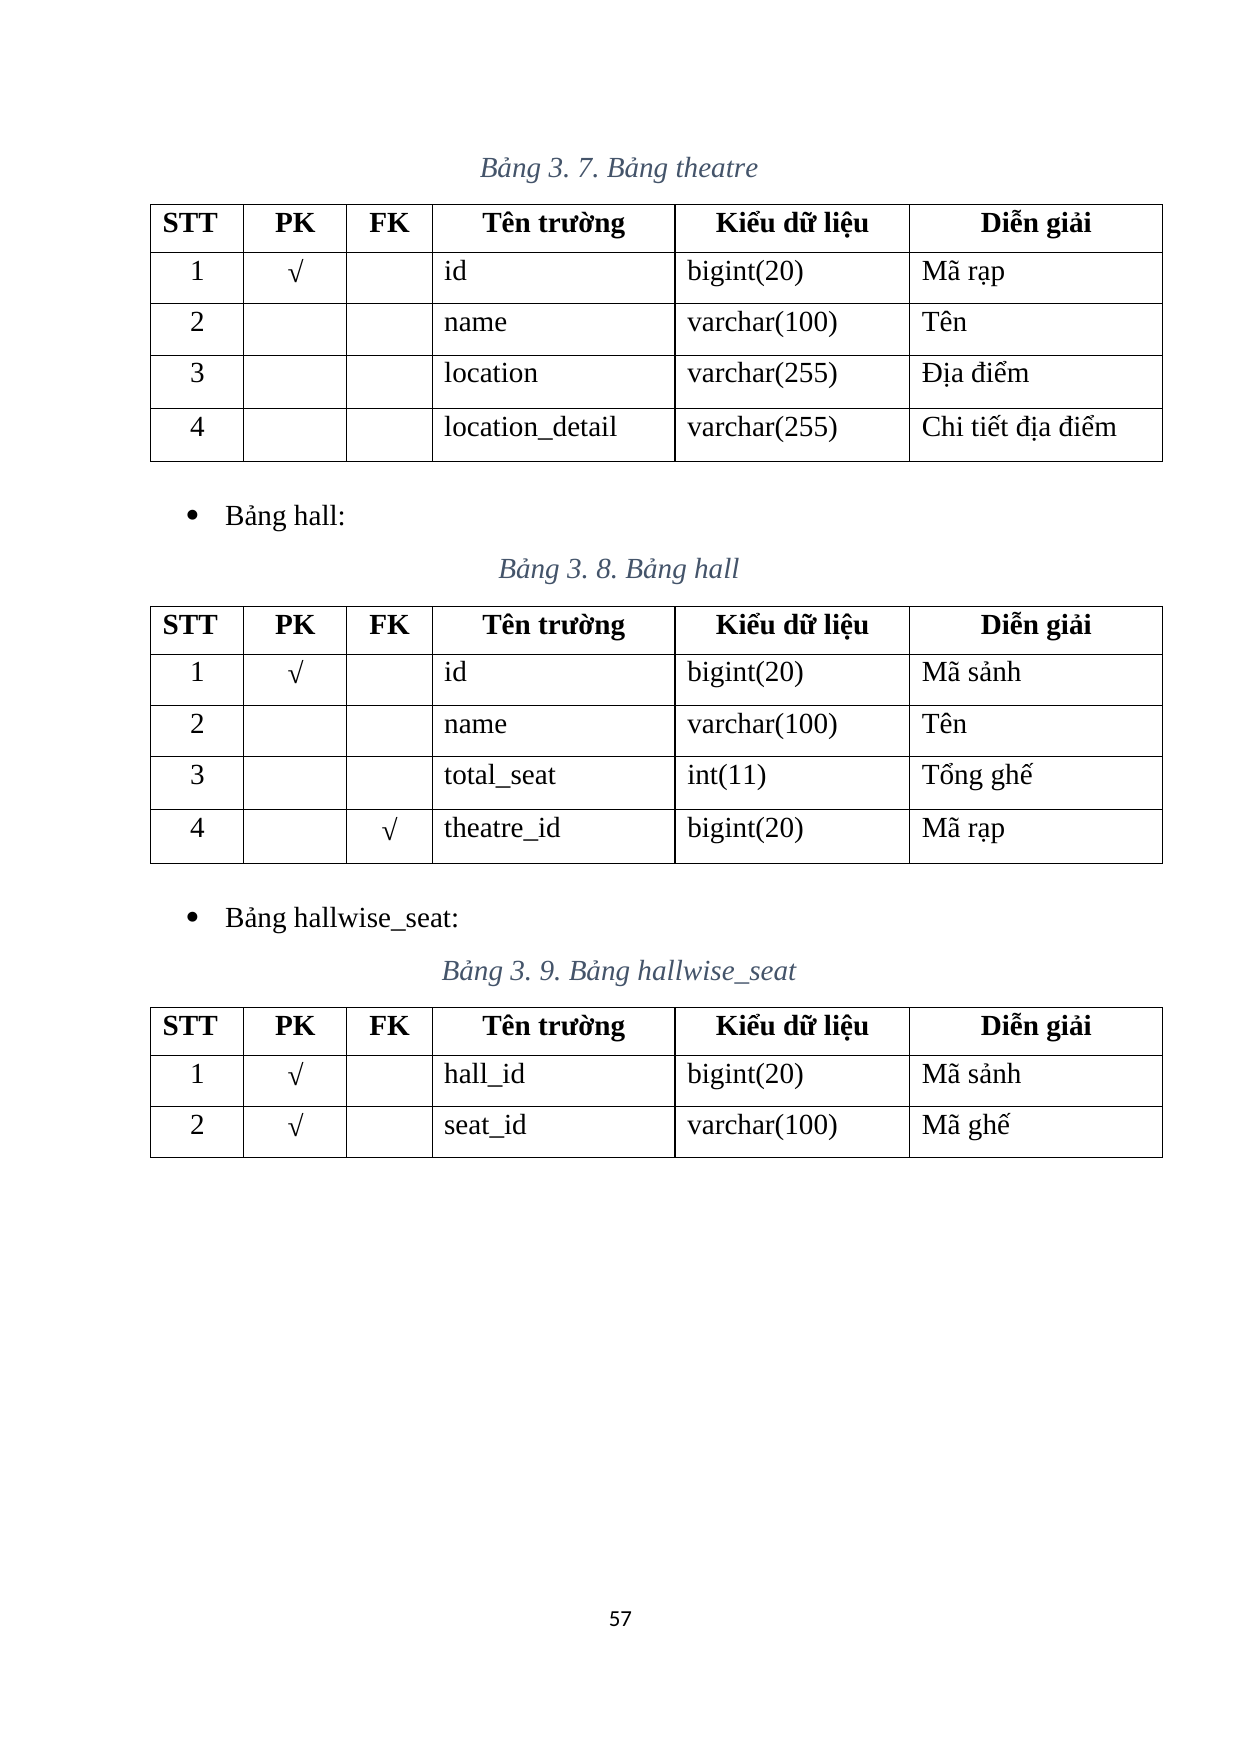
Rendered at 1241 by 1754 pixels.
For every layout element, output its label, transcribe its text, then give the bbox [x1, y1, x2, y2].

table_cell Tên [910, 304, 1162, 354]
table_cell Tên [910, 706, 1162, 756]
table_cell Mã sảnh [910, 1056, 1162, 1106]
table_cell Mã sảnh [910, 655, 1162, 705]
table_cell √ [244, 253, 346, 303]
table_cell id [433, 655, 674, 705]
table_header Kiểu dữ liệu [676, 205, 909, 252]
table_cell varchar(100) [676, 304, 909, 354]
table_cell Tổng ghế [910, 757, 1162, 809]
table_cell 4 [151, 409, 243, 461]
table_header Diễn giải [910, 1008, 1162, 1055]
table_cell [347, 1107, 432, 1157]
table_cell 1 [151, 1056, 243, 1106]
table_cell [244, 409, 346, 461]
list Bảng hall: [187, 498, 1090, 532]
text Bảng 3. 7. Bảng theatre [150, 150, 1090, 183]
table_header STT [151, 607, 243, 653]
table_header Tên trường [433, 205, 674, 252]
text Bảng 3. 9. Bảng hallwise_seat [150, 953, 1090, 986]
table_cell 1 [151, 655, 243, 705]
table_cell bigint(20) [676, 810, 909, 863]
table_cell id [433, 253, 674, 303]
table_cell 2 [151, 304, 243, 354]
table_cell theatre_id [433, 810, 674, 863]
table_cell [244, 356, 346, 408]
text Bảng 3. 8. Bảng hall [150, 551, 1090, 585]
table_header PK [244, 205, 346, 252]
table_cell 1 [151, 253, 243, 303]
table_cell [347, 409, 432, 461]
list Bảng hallwise_seat: [187, 900, 1090, 933]
table_cell √ [244, 1056, 346, 1106]
table_cell bigint(20) [676, 655, 909, 705]
table_header FK [347, 607, 432, 653]
table_cell 3 [151, 356, 243, 408]
table_header PK [244, 1008, 346, 1055]
table_cell Mã rạp [910, 253, 1162, 303]
table_cell [244, 810, 346, 863]
table_cell [244, 304, 346, 354]
table_header PK [244, 607, 346, 653]
table_header FK [347, 1008, 432, 1055]
table_cell [347, 304, 432, 354]
table_cell location [433, 356, 674, 408]
table_cell Mã rạp [910, 810, 1162, 863]
table_header STT [151, 1008, 243, 1055]
table_cell varchar(255) [676, 356, 909, 408]
table_cell seat_id [433, 1107, 674, 1157]
table_cell name [433, 304, 674, 354]
table_cell total_seat [433, 757, 674, 809]
table_header Diễn giải [910, 607, 1162, 653]
table_header Kiểu dữ liệu [676, 607, 909, 653]
table_cell location_detail [433, 409, 674, 461]
table_header FK [347, 205, 432, 252]
table_cell [244, 757, 346, 809]
table_header Tên trường [433, 607, 674, 653]
table_cell [347, 1056, 432, 1106]
table_cell [347, 757, 432, 809]
table_cell [244, 706, 346, 756]
table_cell bigint(20) [676, 1056, 909, 1106]
table_cell int(11) [676, 757, 909, 809]
table_cell 2 [151, 1107, 243, 1157]
table_cell √ [244, 1107, 346, 1157]
table_cell name [433, 706, 674, 756]
table_header Diễn giải [910, 205, 1162, 252]
table_cell [347, 356, 432, 408]
table_cell [347, 655, 432, 705]
table_cell bigint(20) [676, 253, 909, 303]
table_cell 4 [151, 810, 243, 863]
table_cell √ [347, 810, 432, 863]
table_header STT [151, 205, 243, 252]
table_cell Mã ghế [910, 1107, 1162, 1157]
table_cell √ [244, 655, 346, 705]
table_header Kiểu dữ liệu [676, 1008, 909, 1055]
table_cell 2 [151, 706, 243, 756]
table_cell Chi tiết địa điểm [910, 409, 1162, 461]
table_header Tên trường [433, 1008, 674, 1055]
table_cell [347, 253, 432, 303]
table_cell varchar(255) [676, 409, 909, 461]
table_cell varchar(100) [676, 1107, 909, 1157]
table_cell hall_id [433, 1056, 674, 1106]
table_cell [347, 706, 432, 756]
table_cell 3 [151, 757, 243, 809]
table_cell varchar(100) [676, 706, 909, 756]
table_cell Địa điểm [910, 356, 1162, 408]
